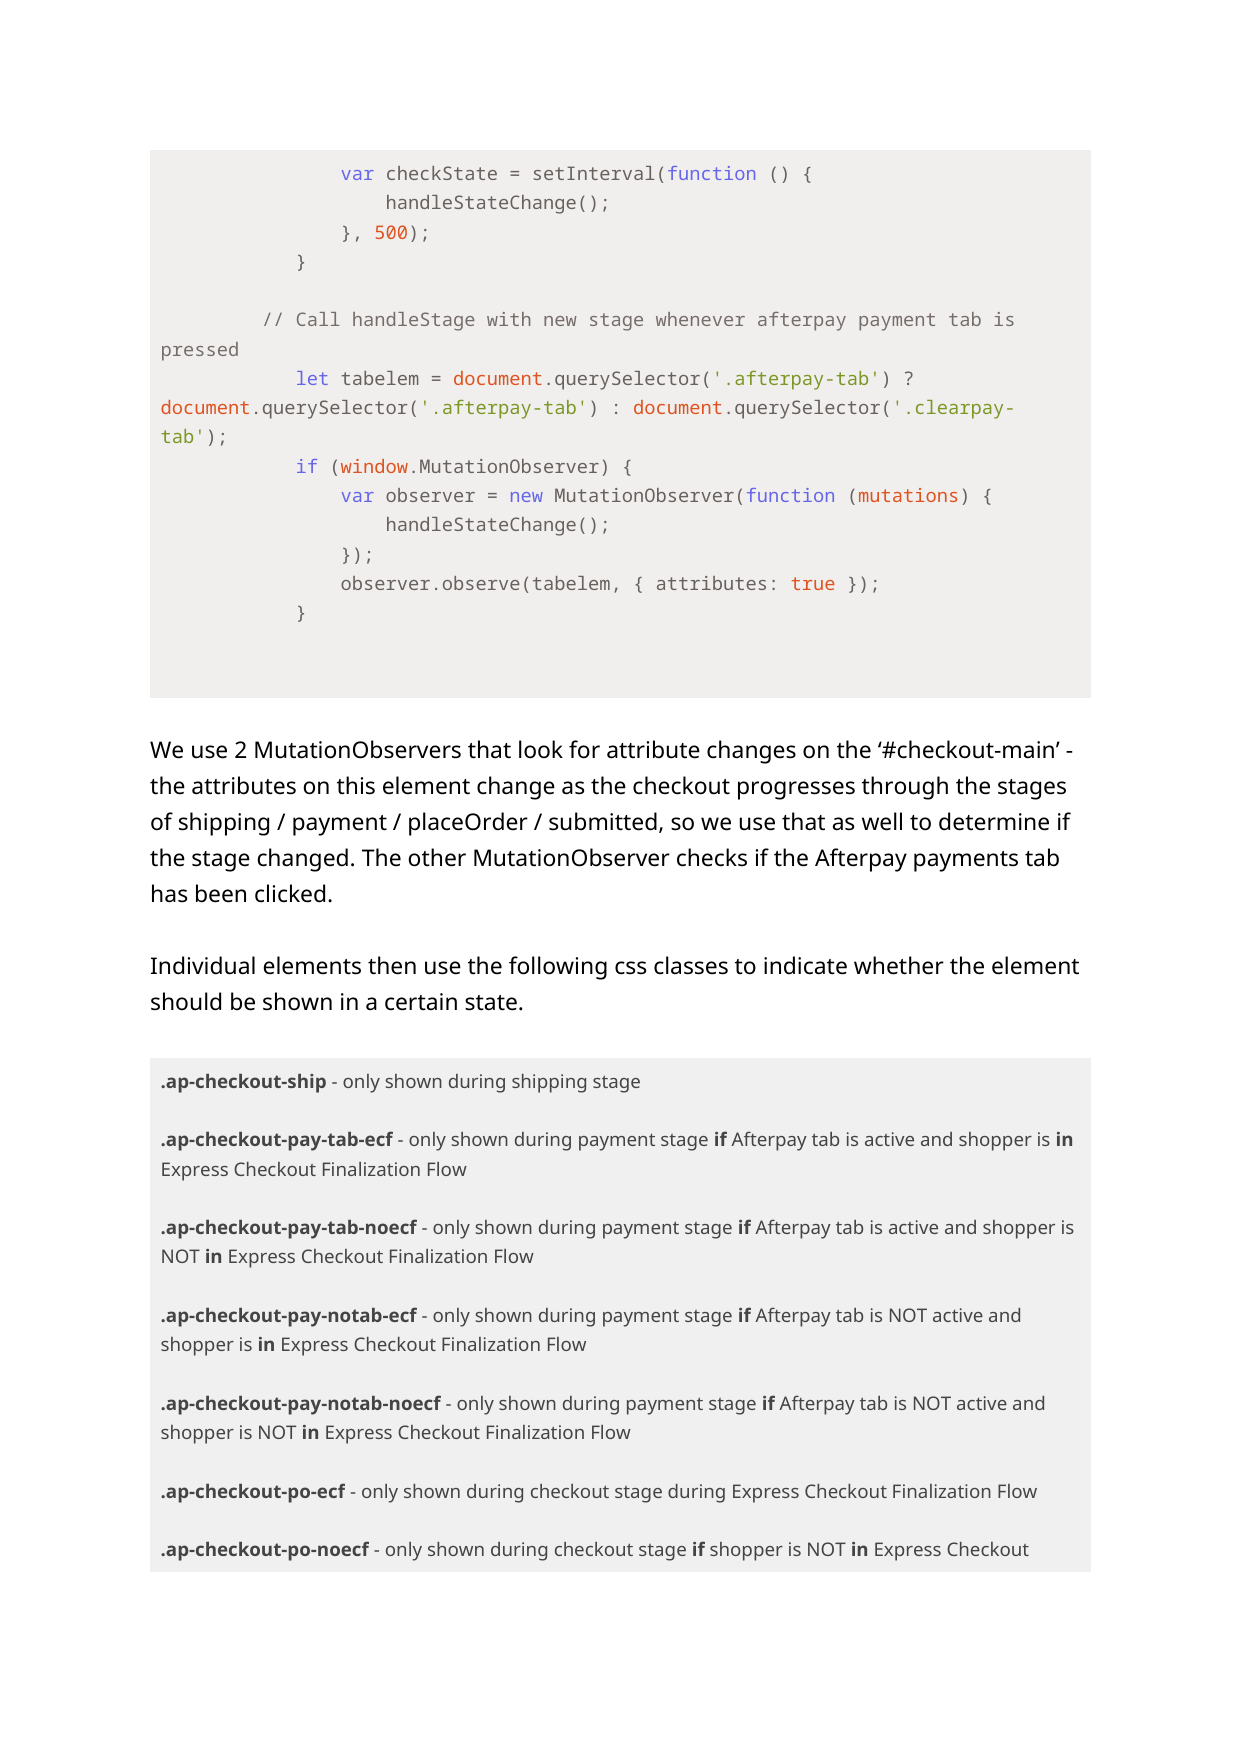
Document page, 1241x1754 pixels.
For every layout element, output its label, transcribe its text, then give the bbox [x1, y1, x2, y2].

text Individual elements then use the following css classes to indicate whether the element should be shown in a certain state. [150, 950, 1090, 1017]
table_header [150, 150, 1091, 639]
text We use 2 MutationObservers that look for attribute changes on the ‘#checkout-main’ - the attributes on this element change as the checkout progresses through the stages of shipping / payment / placeOrder / submitted, so we use that as well to determine if the stage changed. The other MutationObserver checks if the Afterpay payments tab has been clicked. [150, 734, 1090, 909]
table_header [150, 1058, 1091, 1572]
table_cell [150, 639, 1091, 698]
